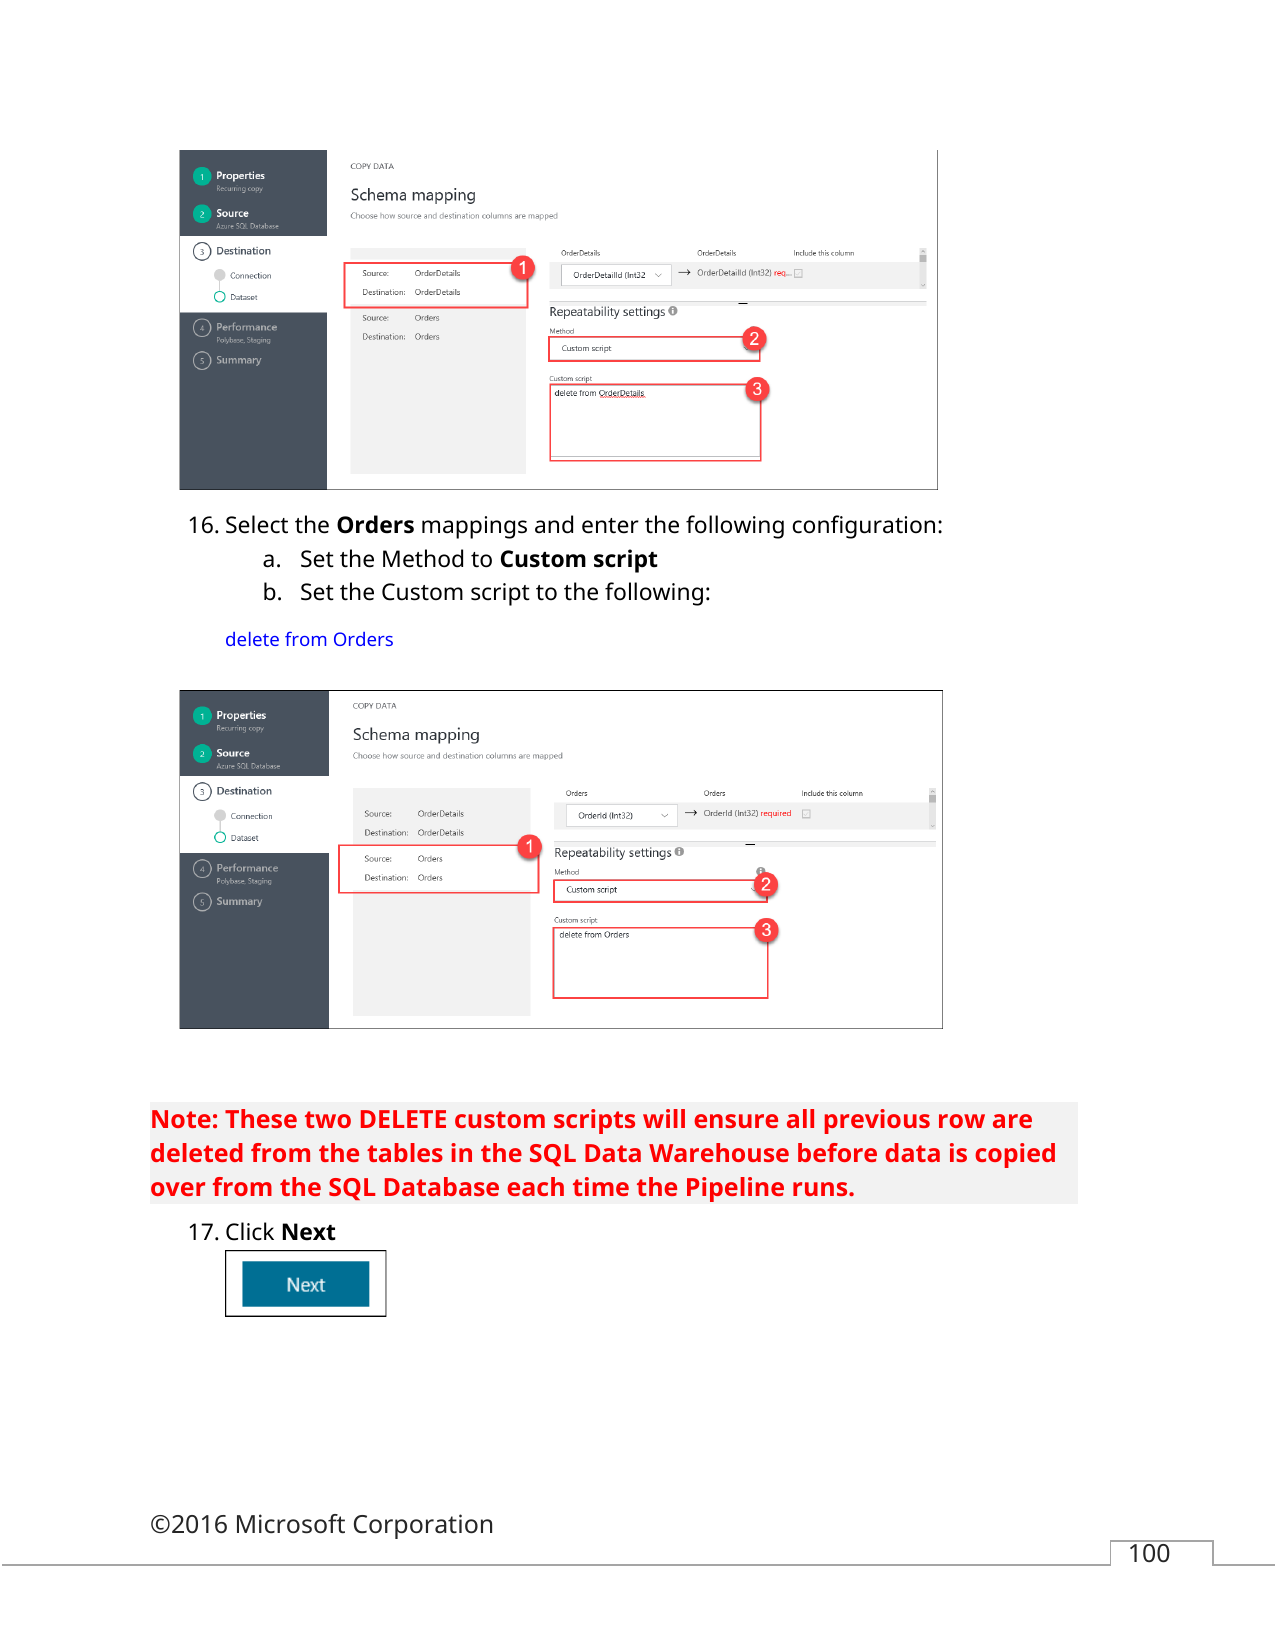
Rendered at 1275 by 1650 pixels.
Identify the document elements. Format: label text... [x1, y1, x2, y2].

picture [179, 150, 938, 490]
text delete from Orders [225, 627, 1125, 652]
list Select the Orders mappings and enter the following configuration: [187, 509, 1125, 540]
picture [179, 690, 943, 1029]
list Click Next [187, 1216, 1125, 1350]
text Note: These two DELETE custom scripts will ensure all previous row are deleted from the tables in the SQL Data Warehouse before data is copied over from the SQL Database each time the Pipeline runs. [150, 1102, 1078, 1204]
list Set the Method to Custom script [262, 543, 1125, 574]
list Set the Custom script to the following: [262, 576, 1125, 608]
picture [225, 1250, 387, 1317]
